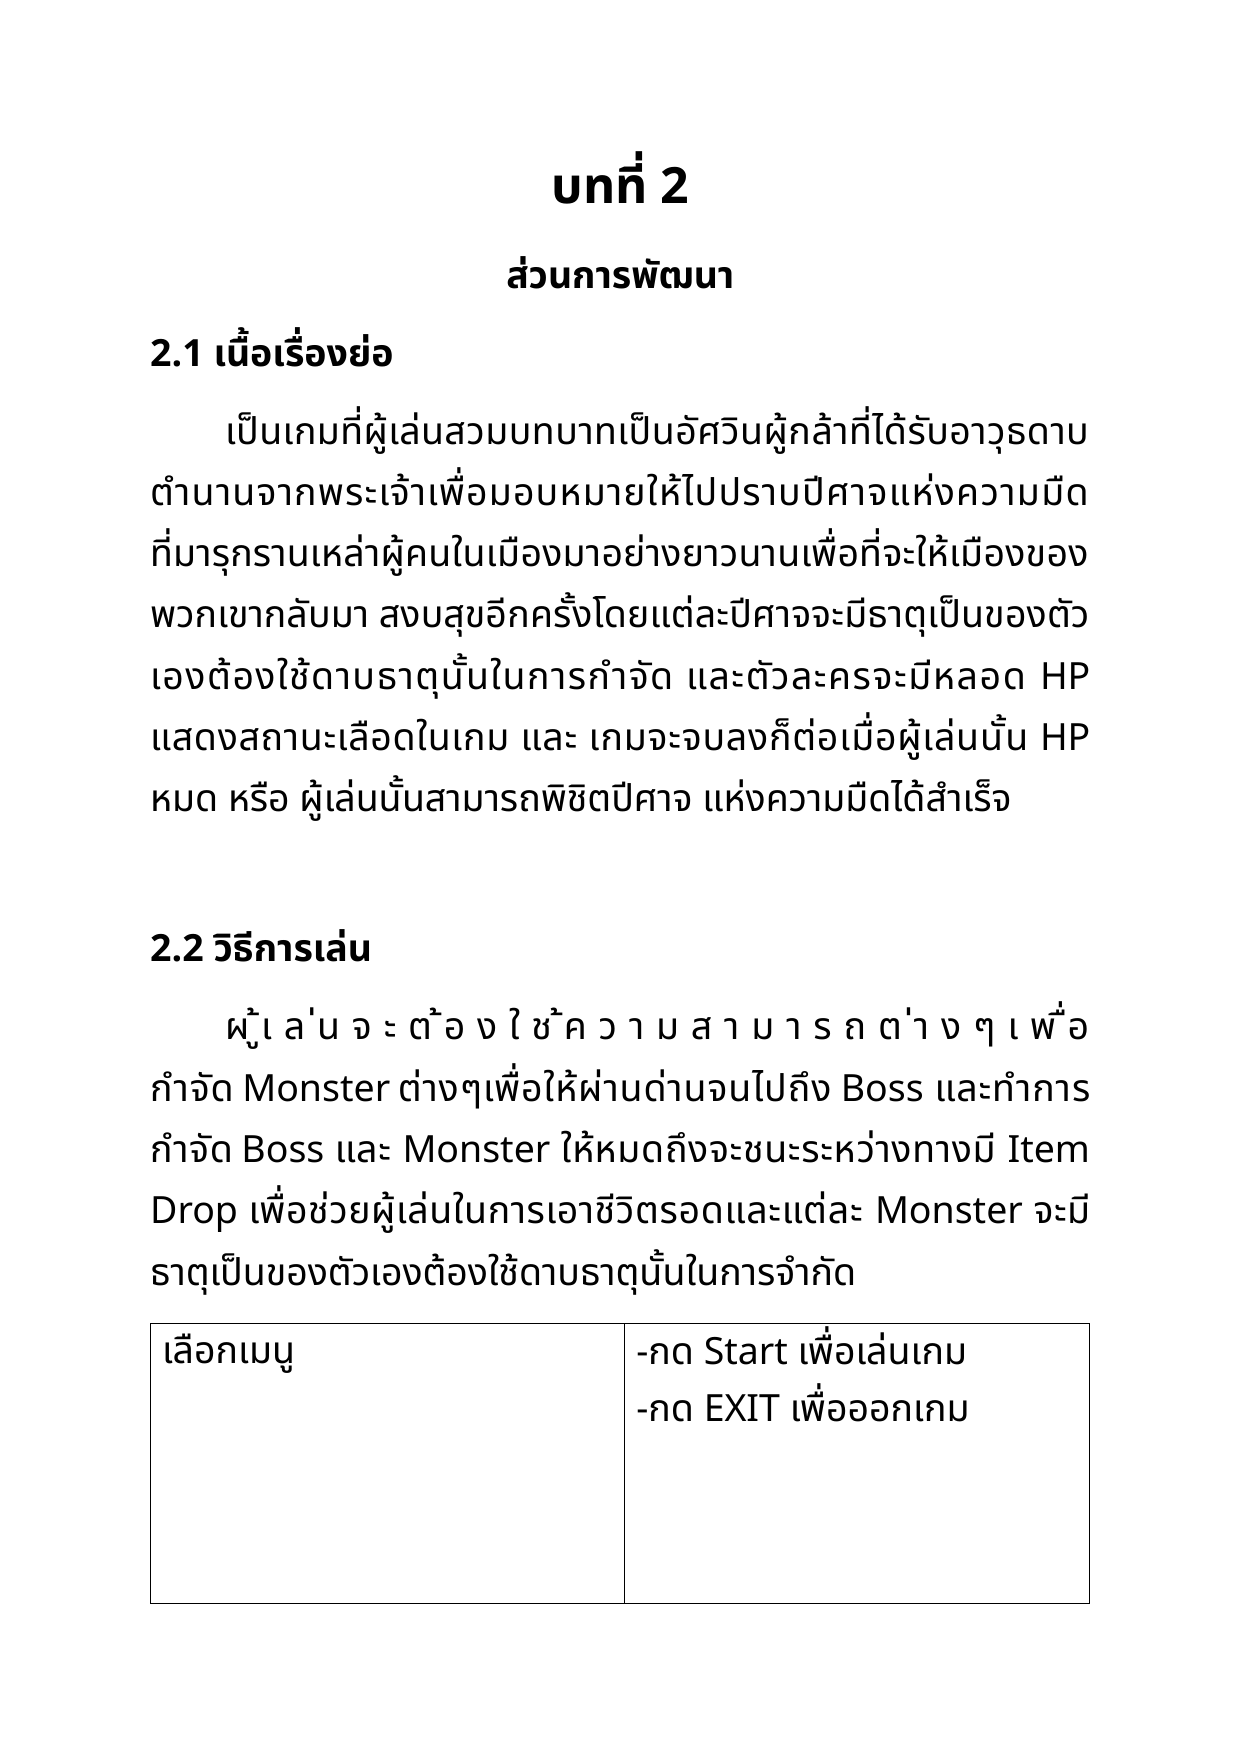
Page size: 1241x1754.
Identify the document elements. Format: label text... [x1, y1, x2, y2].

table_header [625, 1324, 1089, 1603]
text เป็นเกมที่ผู้เล่นสวมบทบาทเป็นอัศวินผู้กล้าที่ได้รับอาวุธดาบตำนานจากพระเจ้าเพื่อมอบหมายให้ไปปราบปีศาจแห่งความมืดที่มารุกรานเหล่าผู้คนในเมืองมาอย่างยาวนานเพื่อที่จะให้เมืองของพวกเขากลับมา สงบสุขอีกครั้งโดยแต่ละปีศาจจะมีธาตุเป็นของตัวเองต้องใช้ดาบธาตุนั้นในการกำจัด และตัวละครจะมีหลอด HP แสดงสถานะเลือดในเกม และ เกมจะจบลงก็ต่อเมื่อผู้เล่นนั้น HP หมด หรือ ผู้เล่นนั้นสามารถพิชิตปีศาจ แห่งความมืดได้สำเร็จ [150, 404, 1090, 829]
text ส่วนการพัฒนา [150, 249, 1090, 305]
text บทที่ 2 [150, 150, 1090, 226]
text 2.1 เนื้อเรื่องย่อ [150, 326, 1090, 383]
table_header เลือกเมนู [151, 1324, 624, 1603]
text ผู้เล่นจะต้องใช้ความสามารถต่างๆเพื่อกำจัดMonsterต่างๆเพื่อให้ผ่านด่านจนไปถึงBoss และทำการกำจัดBoss และ Monster ให้หมดถึงจะชนะระหว่างทางมี Item Drop เพื่อช่วยผู้เล่นในการเอาชีวิตรอดและแต่ละ Monster จะมีธาตุเป็นของตัวเองต้องใช้ดาบธาตุนั้นในการจำกัด [150, 1000, 1090, 1302]
text 2.2 วิธีการเล่น [150, 922, 1090, 979]
